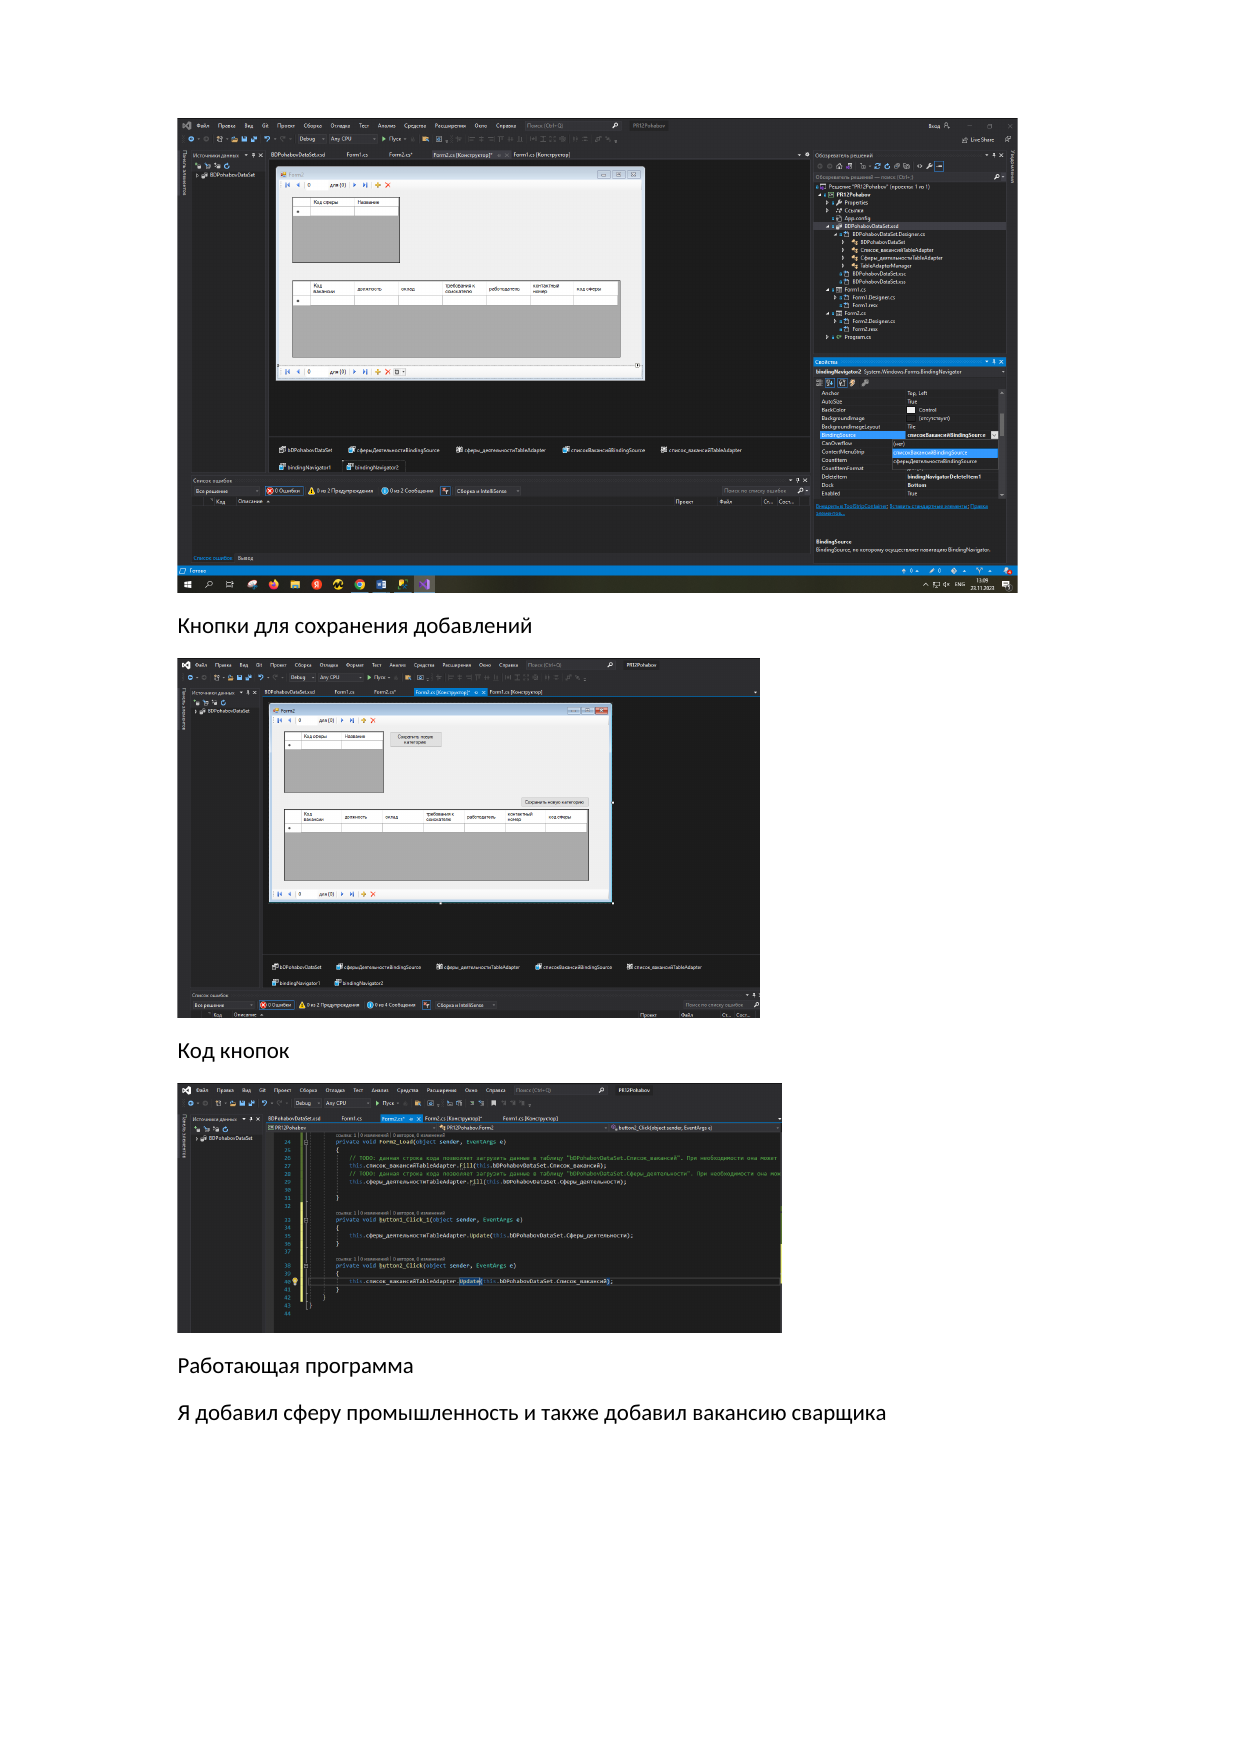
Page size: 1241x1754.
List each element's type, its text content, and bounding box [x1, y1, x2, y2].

text Я добавил сферу промышленность и также добавил вакансию сварщика [177, 1398, 1152, 1426]
picture [177, 1083, 782, 1333]
picture [177, 118, 1018, 593]
text Работающая программа [177, 1351, 1152, 1379]
picture [177, 658, 760, 1018]
text Кнопки для сохранения добавлений [177, 612, 1152, 639]
text Код кнопок [177, 1037, 1152, 1064]
